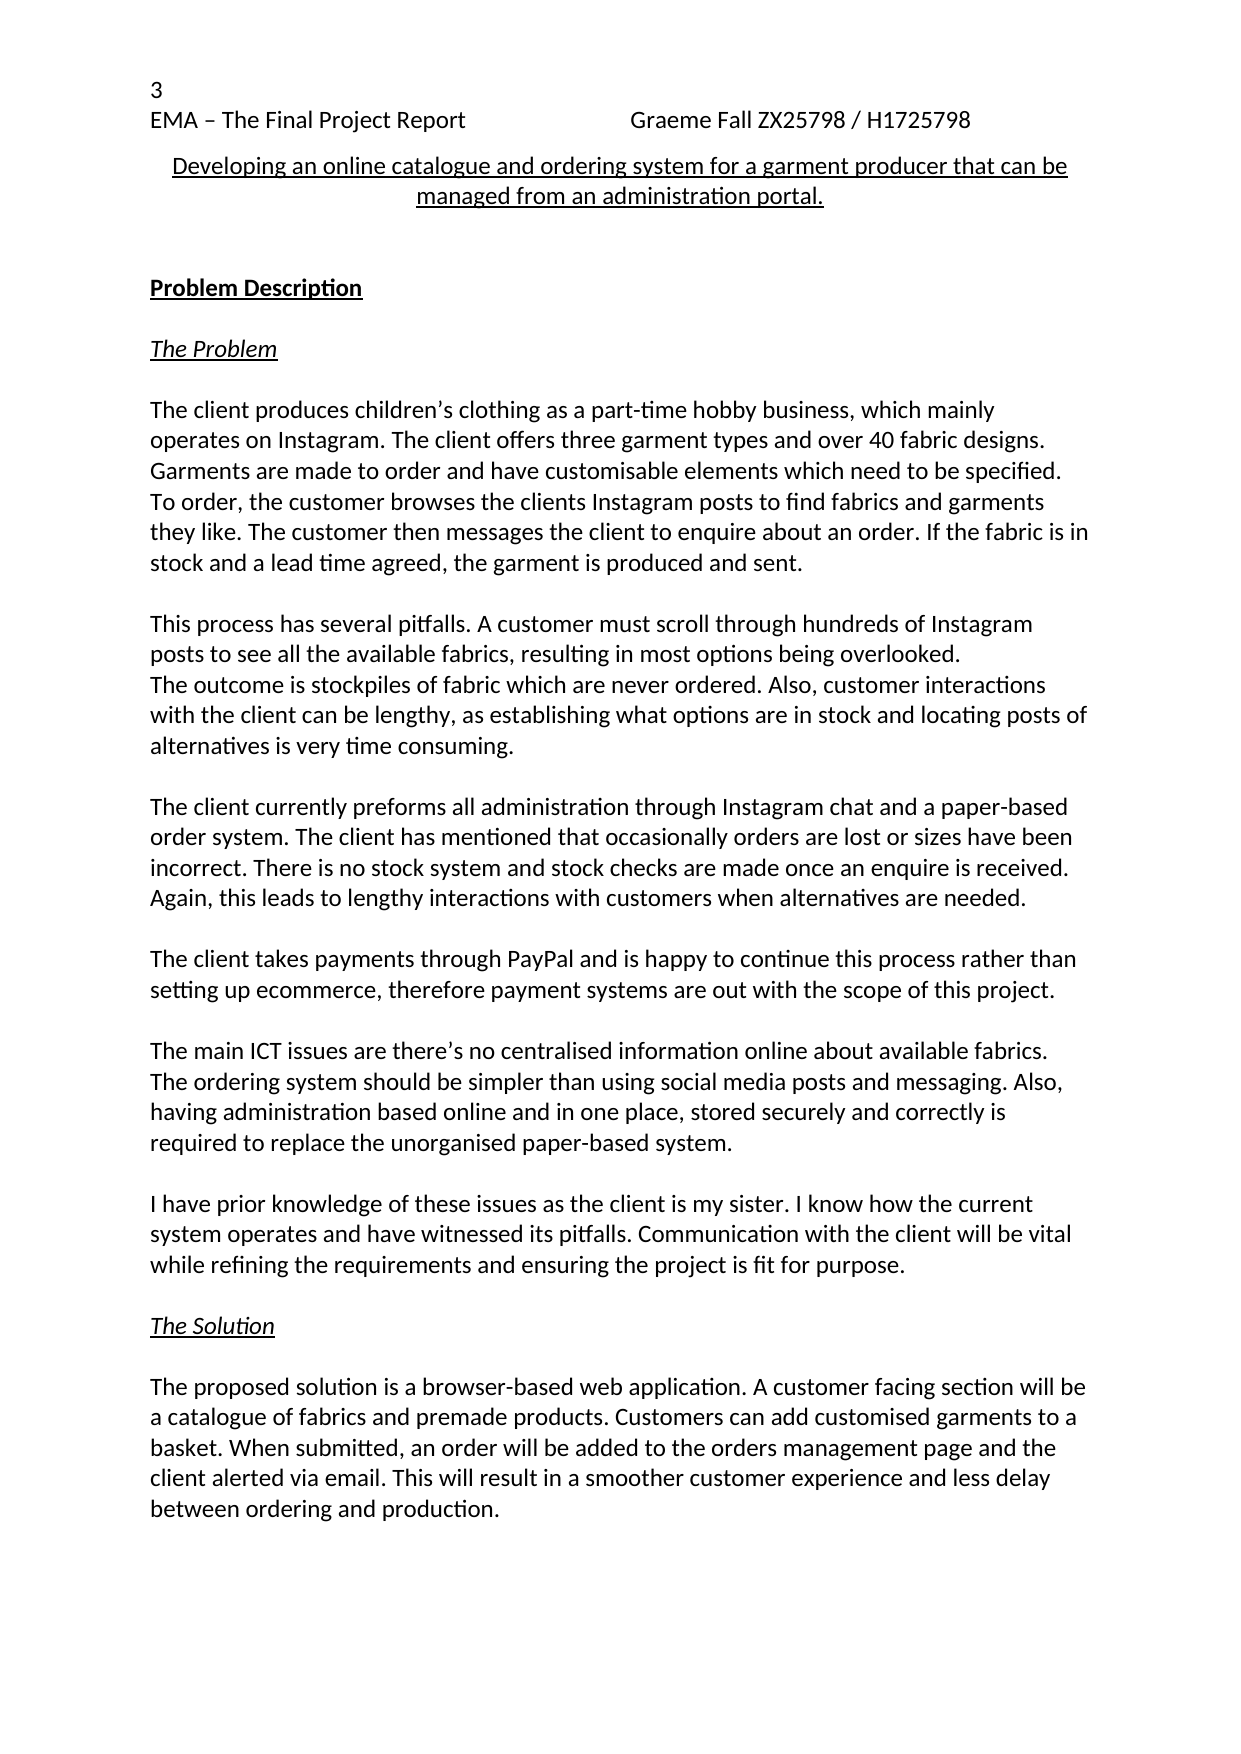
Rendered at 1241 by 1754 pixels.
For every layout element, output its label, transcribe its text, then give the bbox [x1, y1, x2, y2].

text The main ICT issues are there’s no centralised information online about available fabrics. The ordering system should be simpler than using social media posts and messaging. Also, having administration based online and in one place, stored securely and correctly is required to replace the unorganised paper-based system. [150, 1035, 1090, 1157]
text The outcome is stockpiles of fabric which are never ordered. Also, customer interactions with the client can be lengthy, as establishing what options are in stock and locating posts of alternatives is very time consuming. [150, 669, 1090, 760]
text This process has several pitfalls. A customer must scroll through hundreds of Instagram posts to see all the available fabrics, resulting in most options being overlooked. [150, 608, 1090, 669]
text Problem Description [150, 272, 1090, 303]
text The client currently preforms all administration through Instagram chat and a paper-based order system. The client has mentioned that occasionally orders are lost or sizes have been incorrect. There is no stock system and stock checks are made once an enquire is received. Again, this leads to lengthy interactions with customers when alternatives are needed. [150, 791, 1090, 913]
text Developing an online catalogue and ordering system for a garment producer that can be managed from an administration portal. [150, 150, 1090, 211]
text The Problem [150, 333, 1090, 364]
text I have prior knowledge of these issues as the client is my sister. I know how the current system operates and have witnessed its pitfalls. Communication with the client will be vital while refining the requirements and ensuring the project is fit for purpose. [150, 1188, 1090, 1279]
text The Solution [150, 1310, 1090, 1340]
text The client takes payments through PayPal and is happy to continue this process rather than setting up ecommerce, therefore payment systems are out with the scope of this project. [150, 943, 1090, 1004]
text The client produces children’s clothing as a part-time hobby business, which mainly operates on Instagram. The client offers three garment types and over 40 fabric designs. Garments are made to order and have customisable elements which need to be specified. To order, the customer browses the clients Instagram posts to find fabrics and garments they like. The customer then messages the client to enquire about an order. If the fabric is in stock and a lead time agreed, the garment is produced and sent. [150, 394, 1090, 577]
text The proposed solution is a browser-based web application. A customer facing section will be a catalogue of fabrics and premade products. Customers can add customised garments to a basket. When submitted, an order will be added to the orders management page and the client alerted via email. This will result in a smoother customer experience and less delay between ordering and production. [150, 1371, 1090, 1523]
